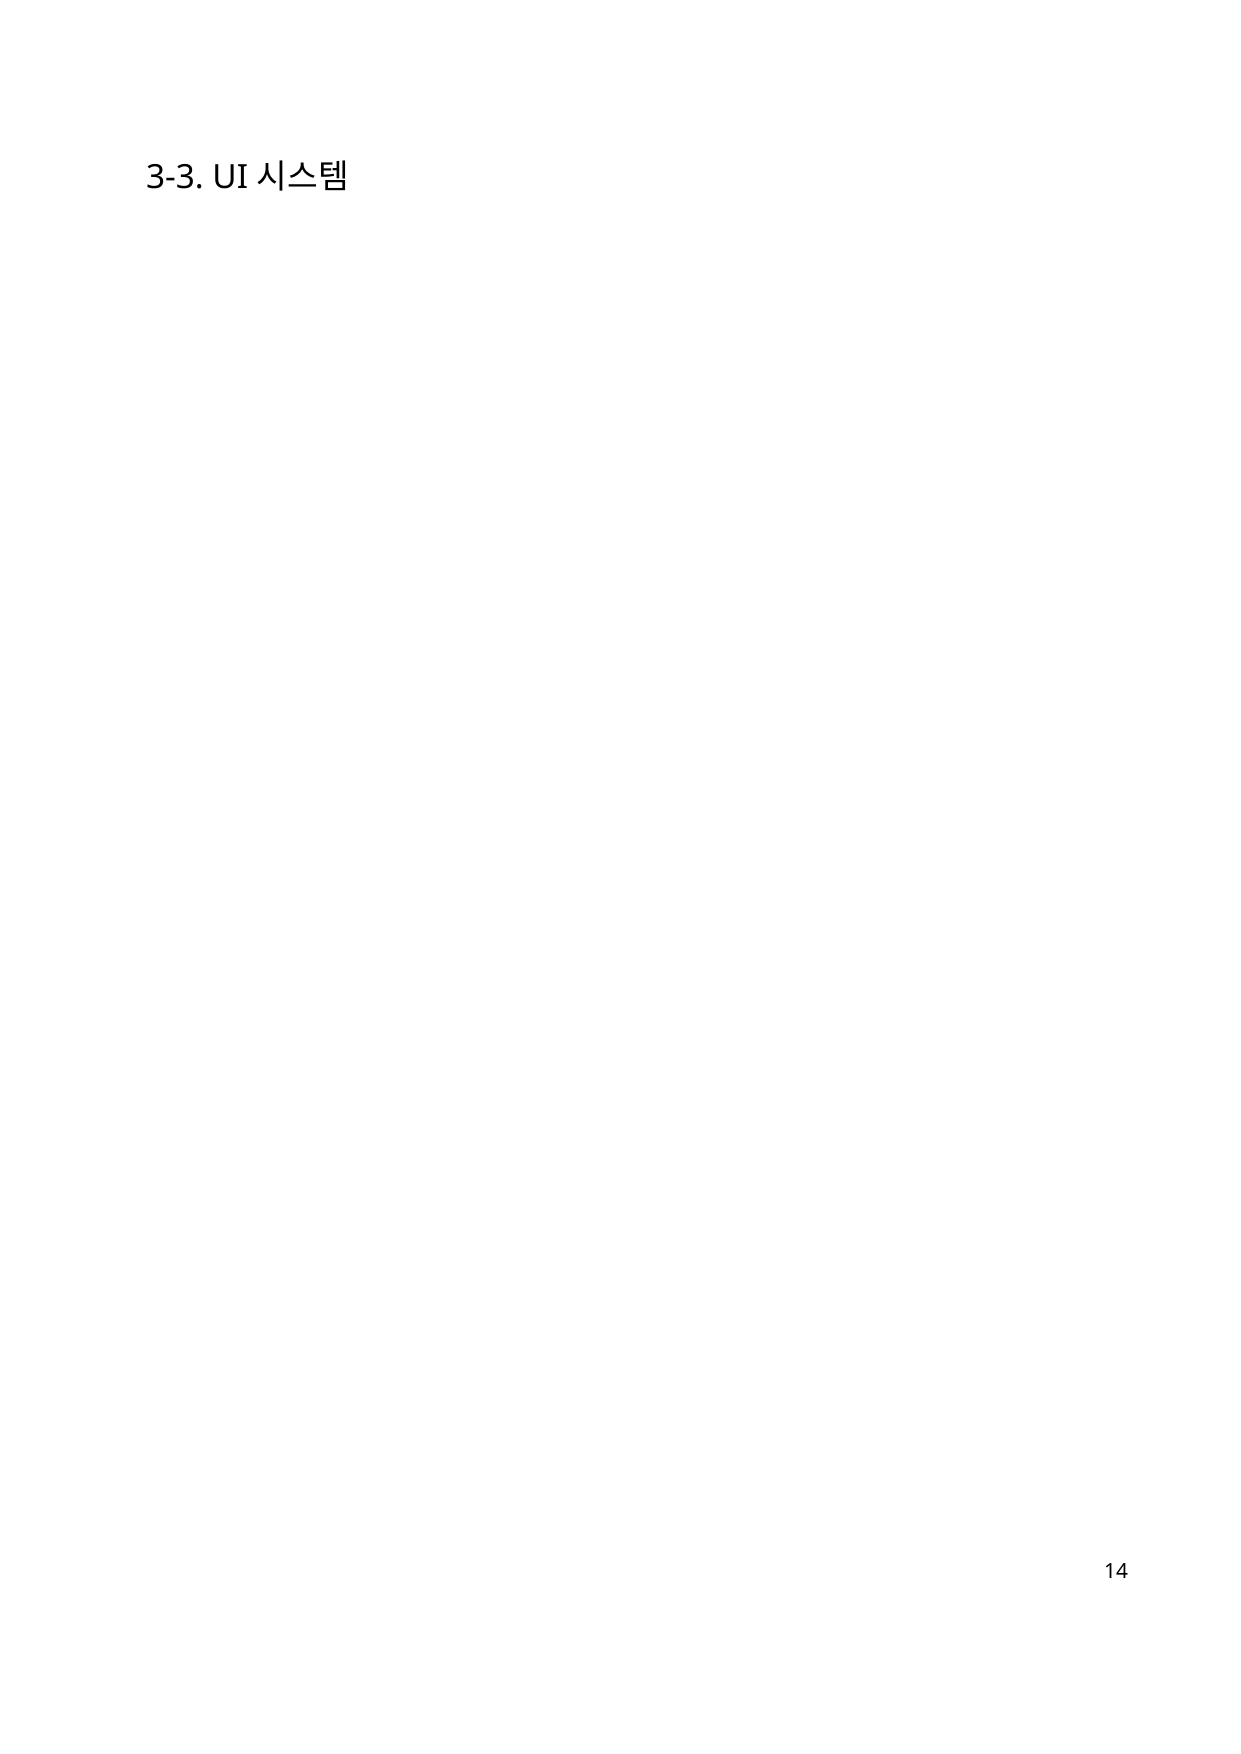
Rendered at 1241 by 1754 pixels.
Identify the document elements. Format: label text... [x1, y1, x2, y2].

subtitle 3-3. UI 시스템 [112, 150, 1128, 198]
